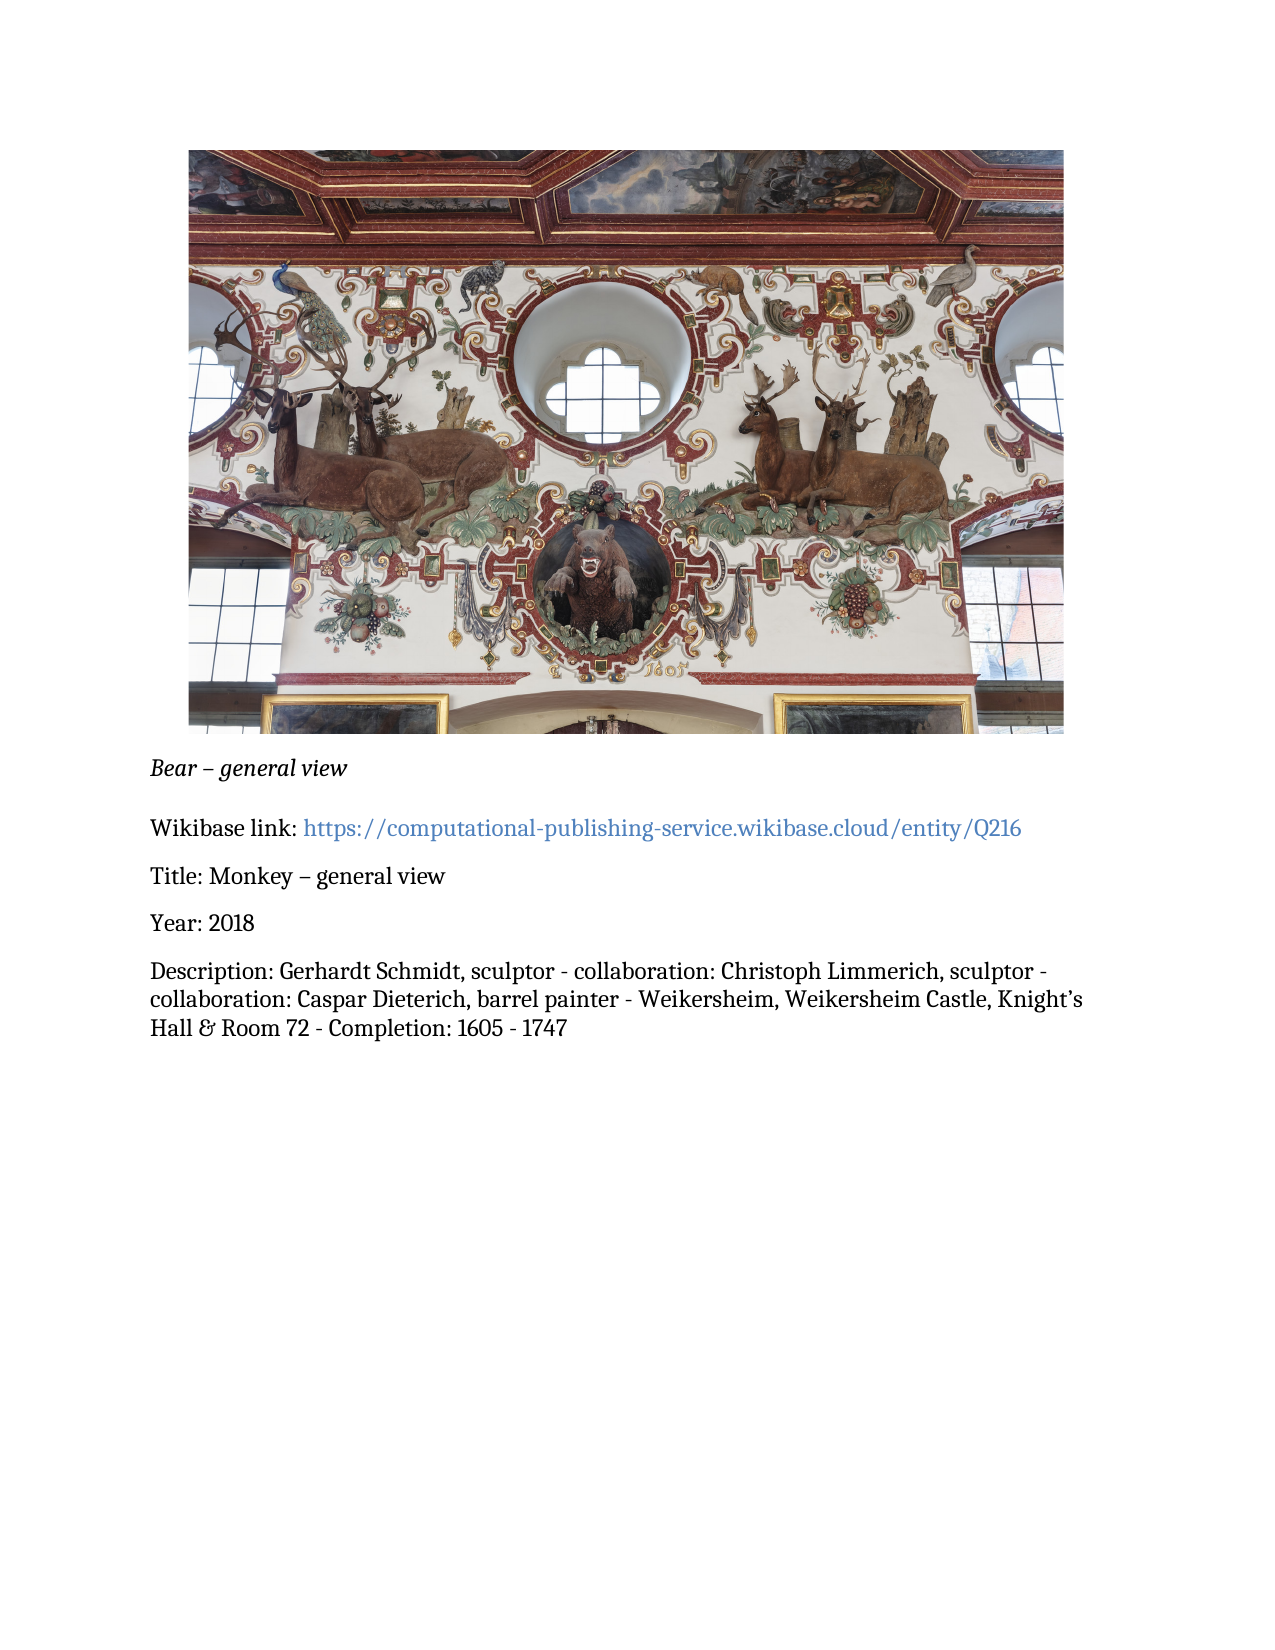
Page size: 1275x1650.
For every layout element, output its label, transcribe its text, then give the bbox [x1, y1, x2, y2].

text Wikibase link: https://computational-publishing-service.wikibase.cloud/entity/Q216 [150, 814, 1125, 843]
text Title: Monkey – general view [150, 862, 1125, 890]
text Year: 2018 [150, 909, 1125, 938]
text Description: Gerhardt Schmidt, sculptor - collaboration: Christoph Limmerich, sculptor - collaboration: Caspar Dieterich, barrel painter - Weikersheim, Weikersheim Castle, Knight’s Hall & Room 72 - Completion: 1605 - 1747 [150, 957, 1125, 1043]
table_header Bear – general view [139, 150, 1114, 795]
picture [188, 150, 1064, 734]
